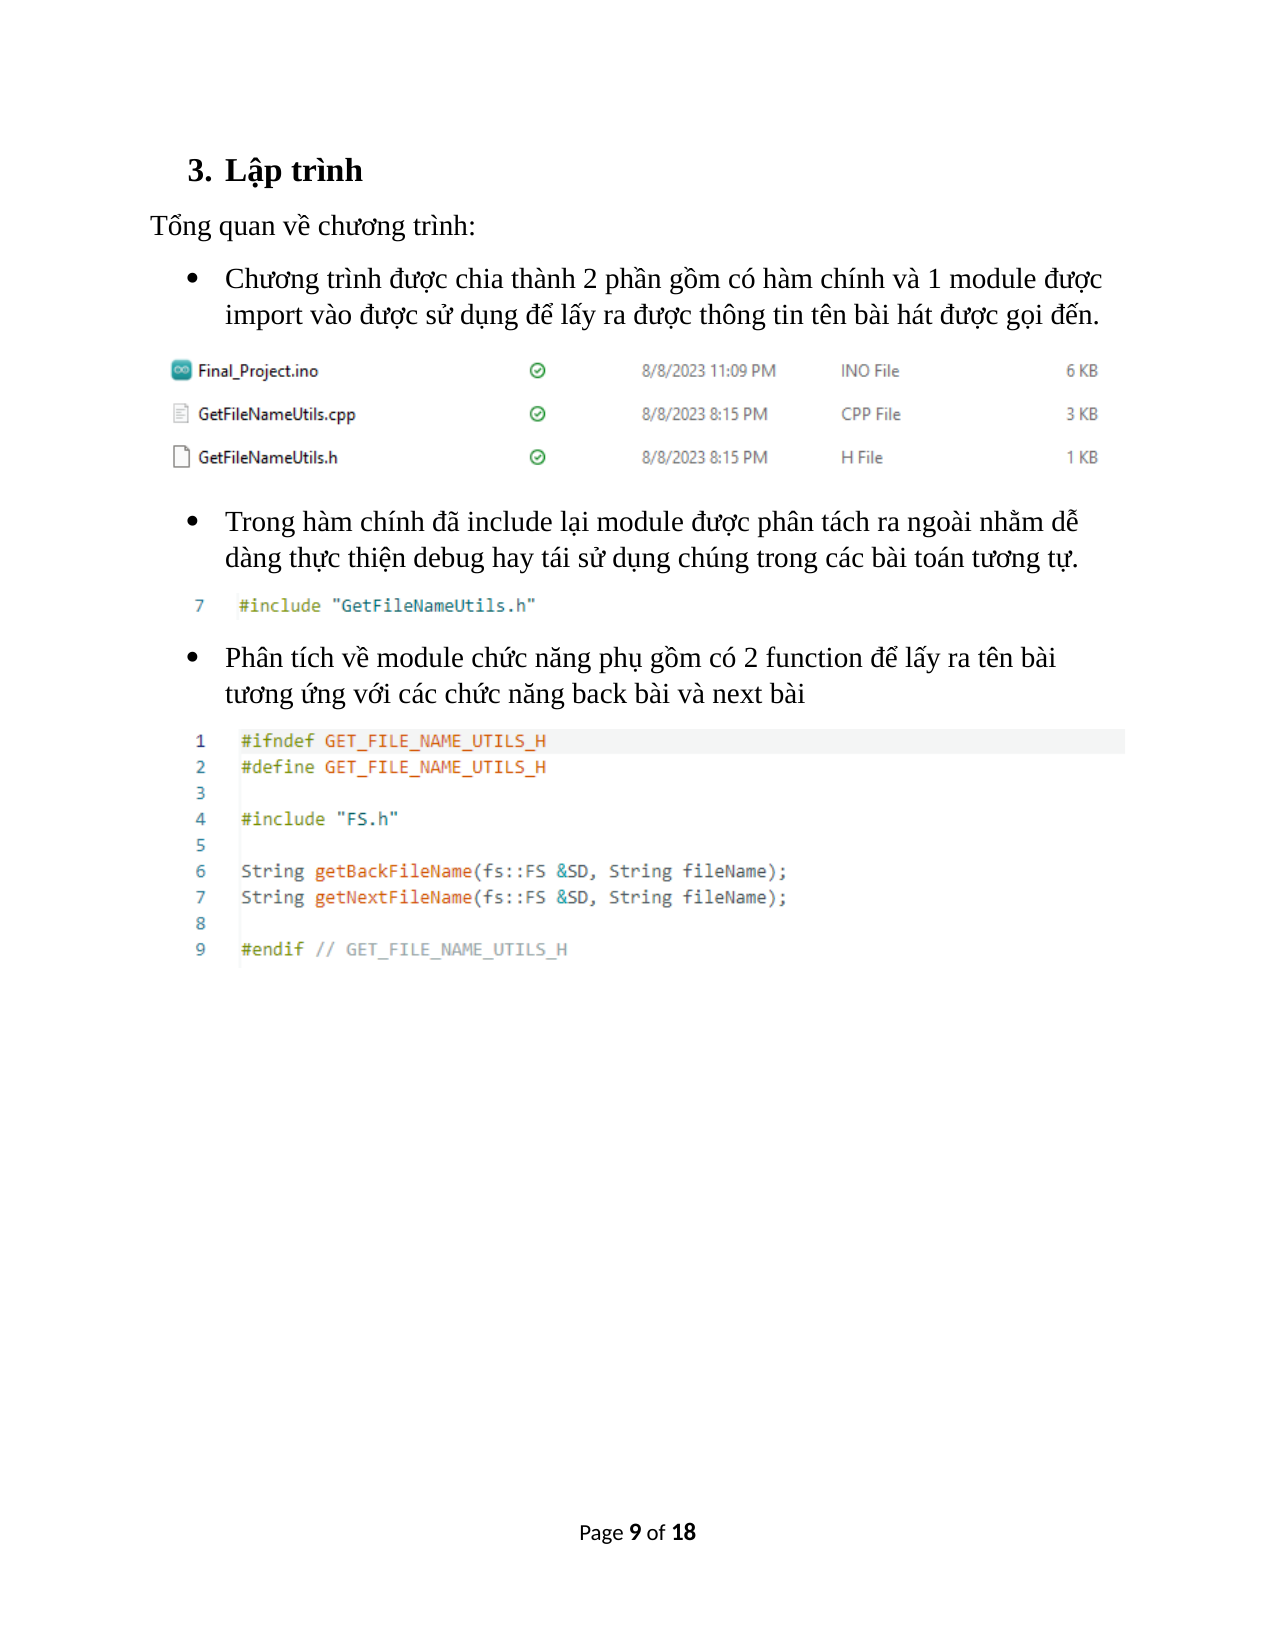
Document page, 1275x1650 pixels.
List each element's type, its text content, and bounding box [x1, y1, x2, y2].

picture [150, 593, 1125, 620]
list Phân tích về module chức năng phụ gồm có 2 function để lấy ra tên bài tương ứng với các chức năng back bài và next bài [187, 640, 1125, 710]
picture [150, 729, 1125, 968]
text Tổng quan về chương trình: [150, 208, 1125, 242]
list Trong hàm chính đã include lại module được phân tách ra ngoài nhằm dễ dàng thực thiện debug hay tái sử dụng chúng trong các bài toán tương tự. [187, 504, 1125, 574]
list Chương trình được chia thành 2 phần gồm có hàm chính và 1 module được import vào được sử dụng để lấy ra được thông tin tên bài hát được gọi đến. [187, 261, 1125, 331]
list Lập trình [187, 150, 1125, 188]
picture [150, 350, 1125, 486]
